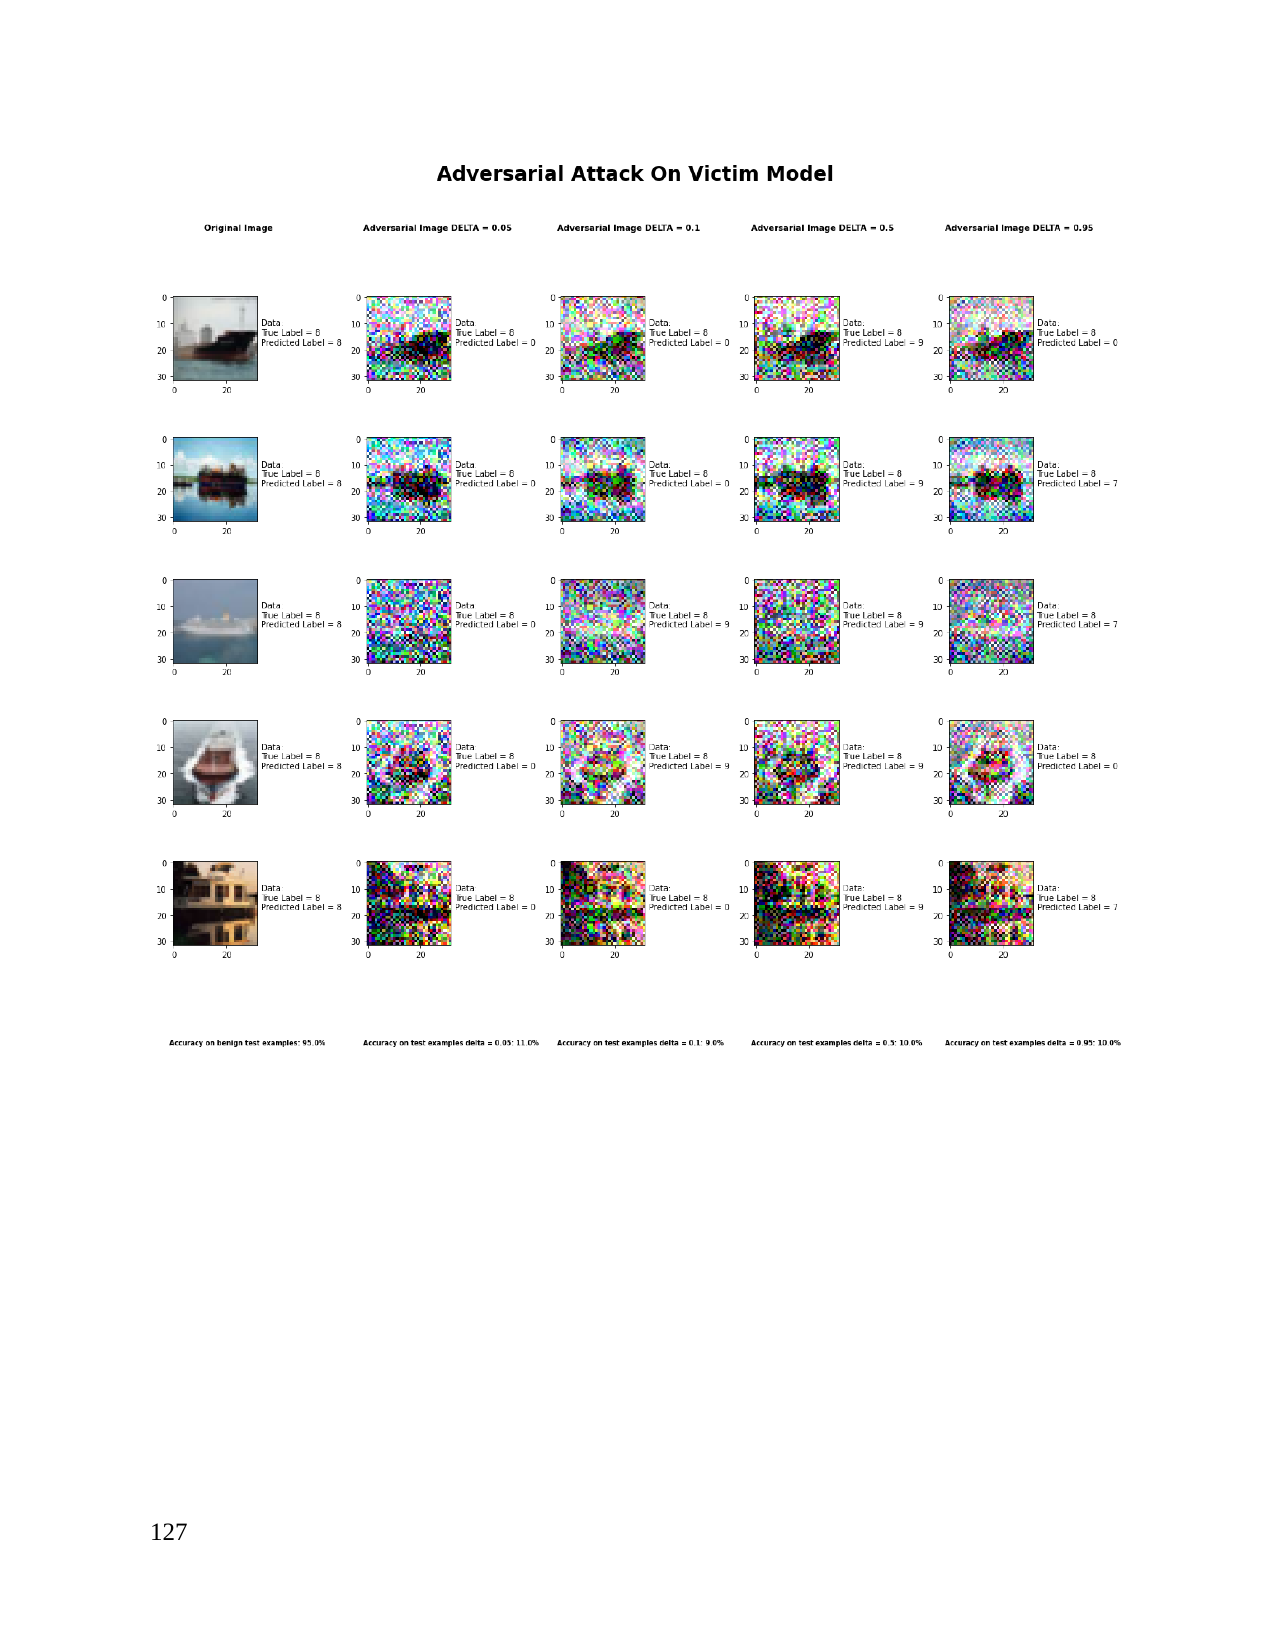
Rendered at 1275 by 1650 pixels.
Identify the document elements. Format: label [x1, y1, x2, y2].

picture [150, 150, 1125, 1092]
